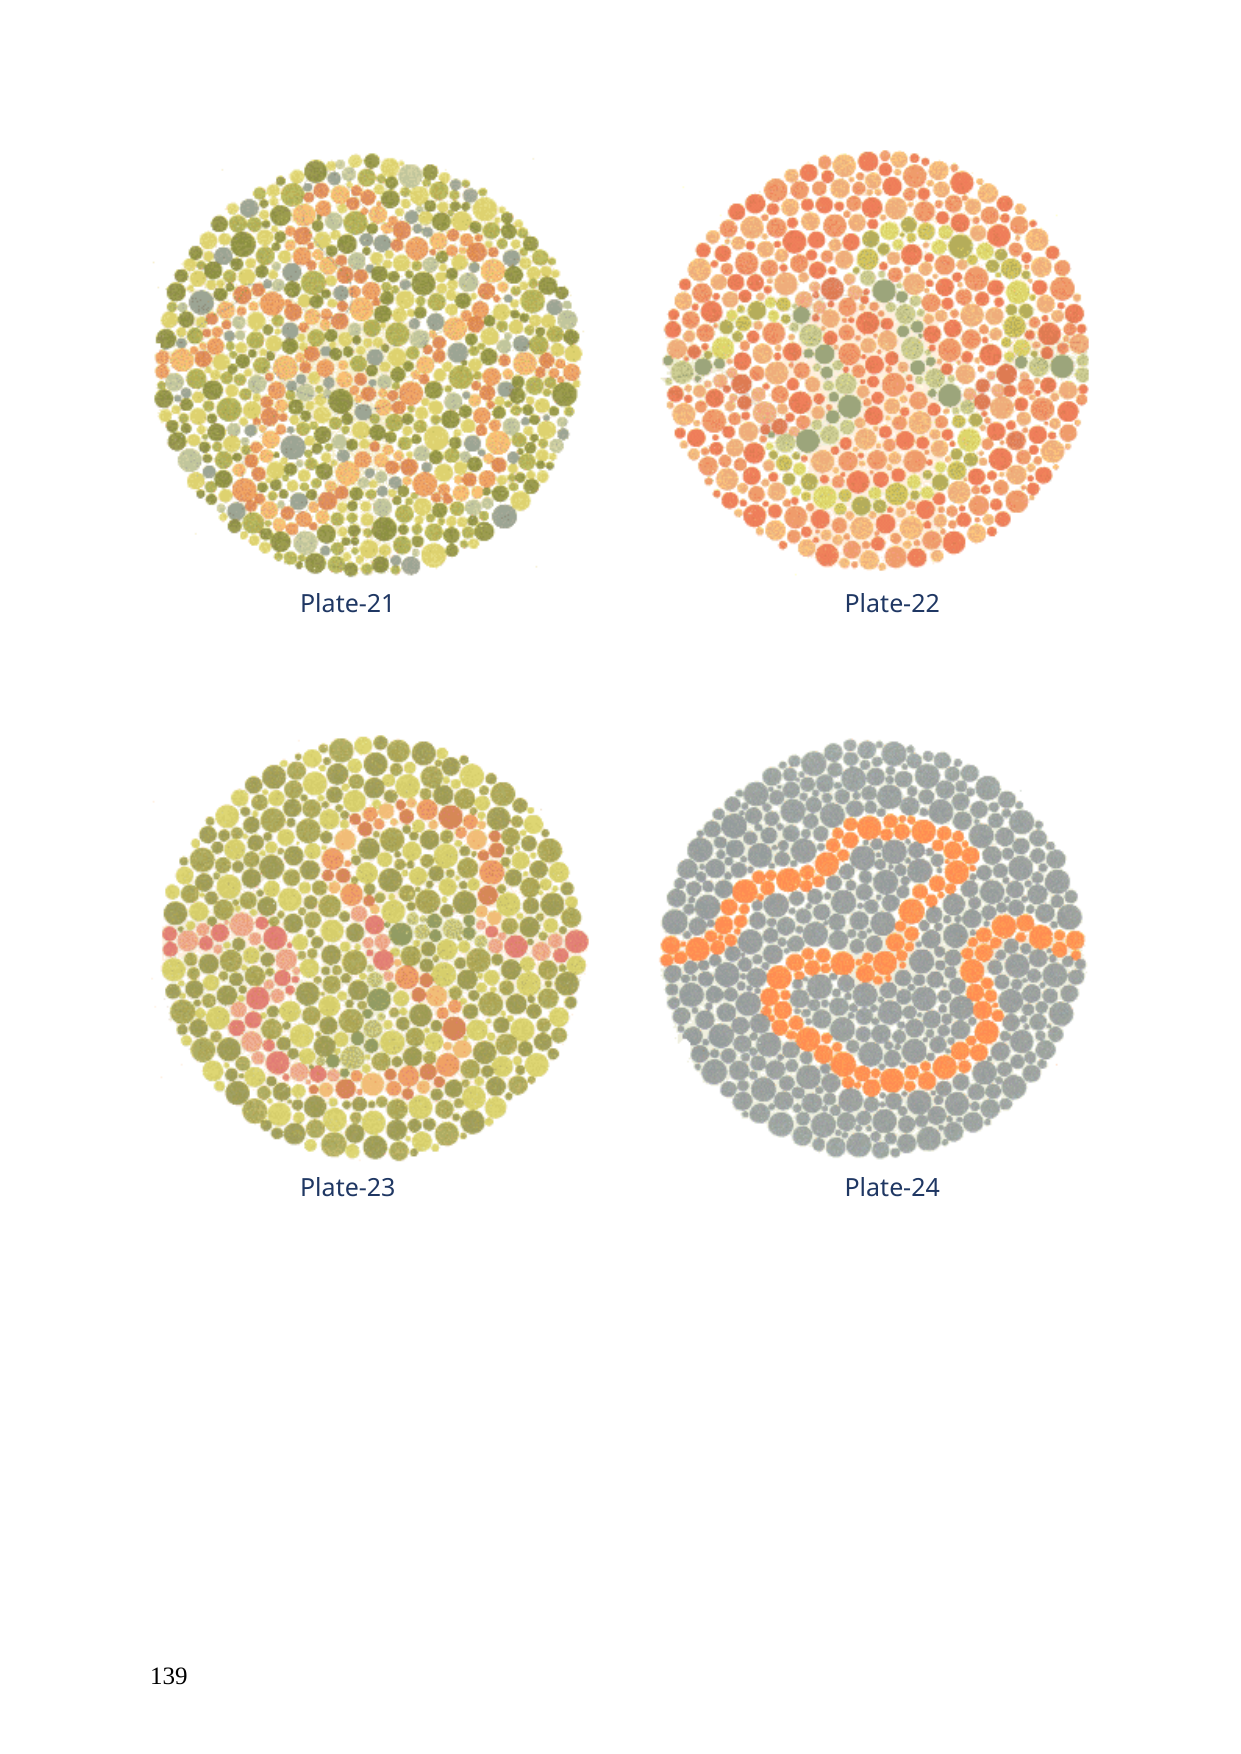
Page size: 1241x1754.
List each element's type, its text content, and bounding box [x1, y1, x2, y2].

picture [650, 150, 1089, 582]
subtitle Plate-23 Plate-24 [225, 1170, 1090, 1204]
picture [150, 150, 589, 582]
picture [650, 734, 1089, 1166]
picture [150, 734, 589, 1166]
subtitle Plate-21 Plate-22 [225, 585, 1090, 619]
